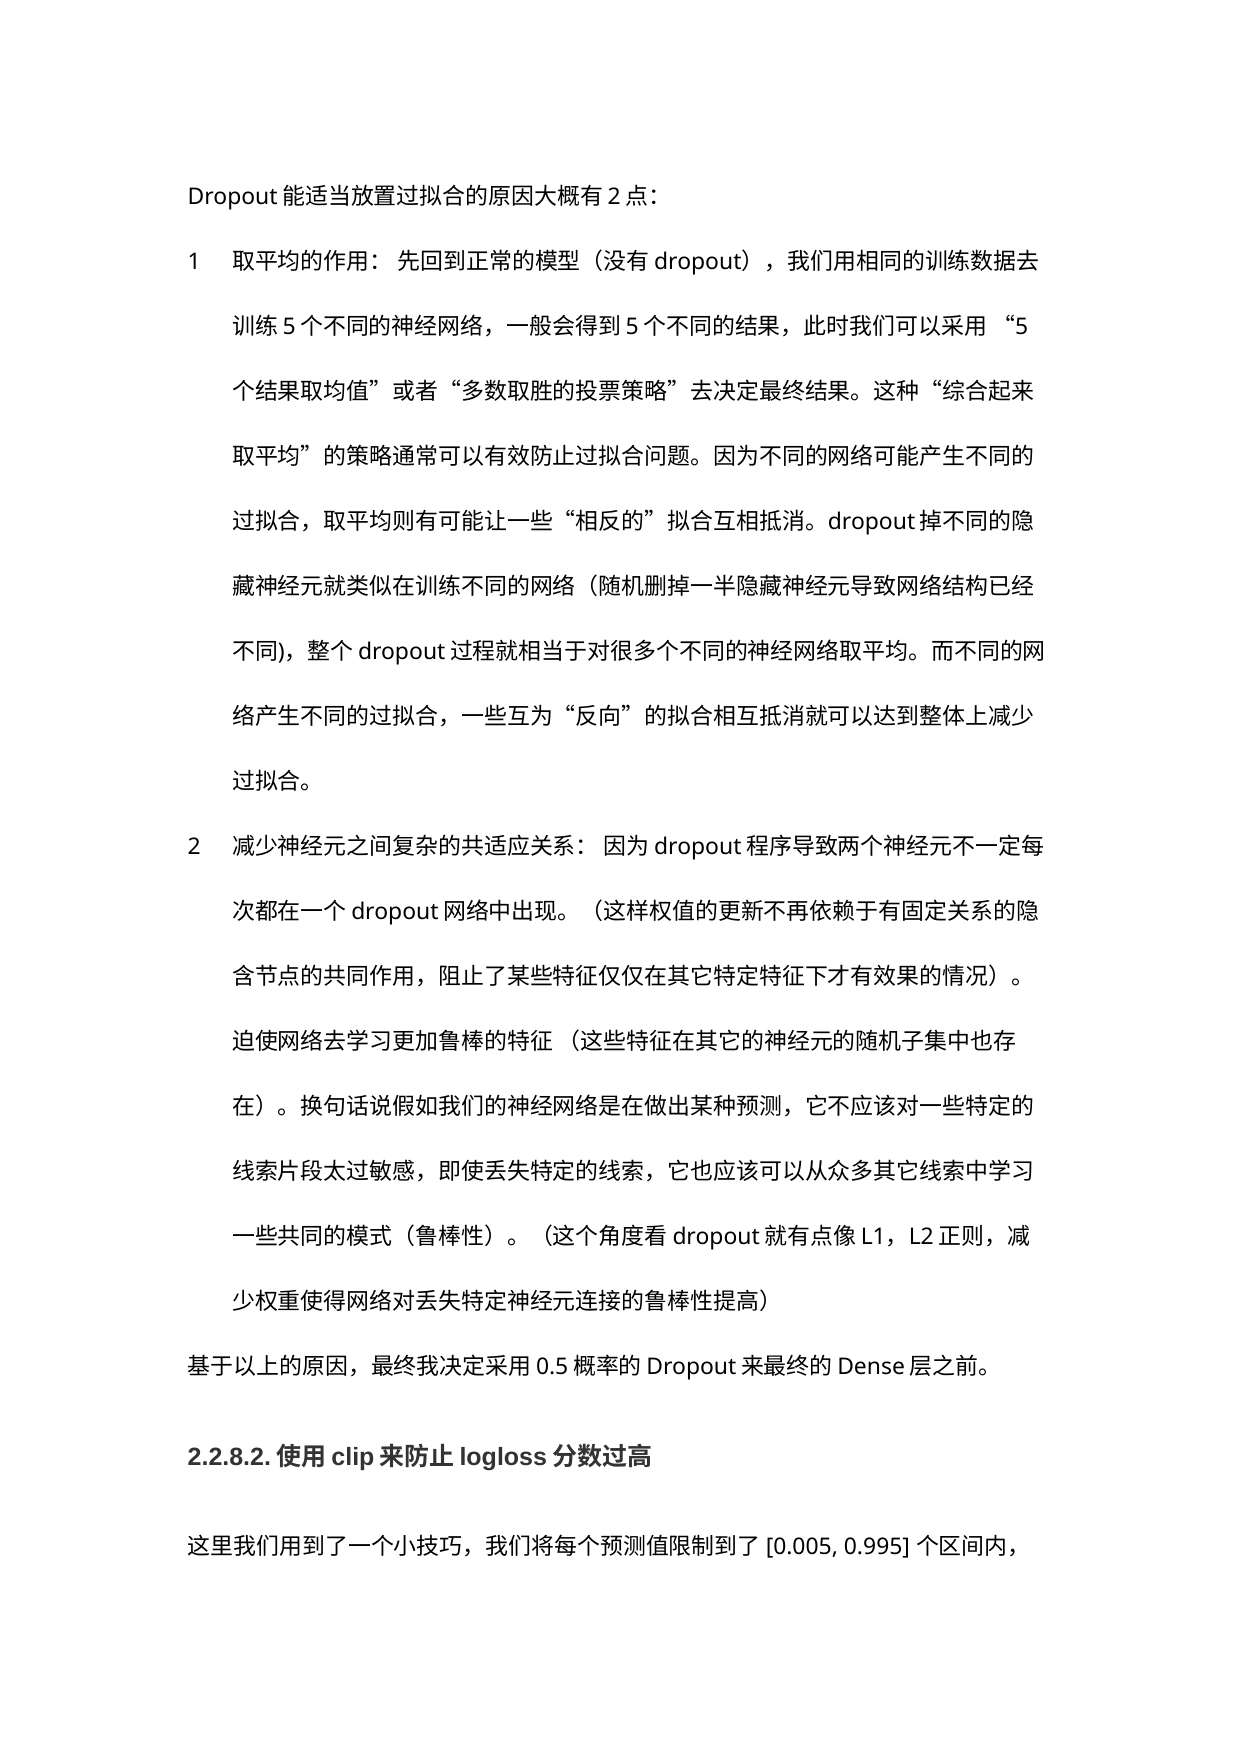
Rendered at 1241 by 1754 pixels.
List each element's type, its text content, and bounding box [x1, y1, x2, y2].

list 使用clip来防止logloss分数过高 [187, 1422, 1053, 1487]
list 减少神经元之间复杂的共适应关系： 因为dropout程序导致两个神经元不一定每次都在一个dropout网络中出现。（这样权值的更新不再依赖于有固定关系的隐含节点的共同作用，阻止了某些特征仅仅在其它特定特征下才有效果的情况）。 迫使网络去学习更加鲁棒的特征 （这些特征在其它的神经元的随机子集中也存在）。换句话说假如我们的神经网络是在做出某种预测，它不应该对一些特定的线索片段太过敏感，即使丢失特定的线索，它也应该可以从众多其它线索中学习一些共同的模式（鲁棒性）。（这个角度看 dropout就有点像L1，L2正则，减少权重使得网络对丢失特定神经元连接的鲁棒性提高） [187, 812, 1053, 1332]
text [187, 162, 1053, 227]
list 取平均的作用： 先回到正常的模型（没有dropout），我们用相同的训练数据去训练5个不同的神经网络，一般会得到5个不同的结果，此时我们可以采用 “5个结果取均值”或者“多数取胜的投票策略”去决定最终结果。这种“综合起来取平均”的策略通常可以有效防止过拟合问题。因为不同的网络可能产生不同的过拟合，取平均则有可能让一些“相反的”拟合互相抵消。dropout掉不同的隐藏神经元就类似在训练不同的网络（随机删掉一半隐藏神经元导致网络结构已经不同)，整个dropout过程就相当于对很多个不同的神经网络取平均。而不同的网络产生不同的过拟合，一些互为“反向”的拟合相互抵消就可以达到整体上减少过拟合。 [187, 227, 1053, 812]
text 基于以上的原因，最终我决定采用0.5概率的Dropout来最终的Dense层之前。 [187, 1332, 1053, 1397]
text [187, 1512, 1053, 1577]
